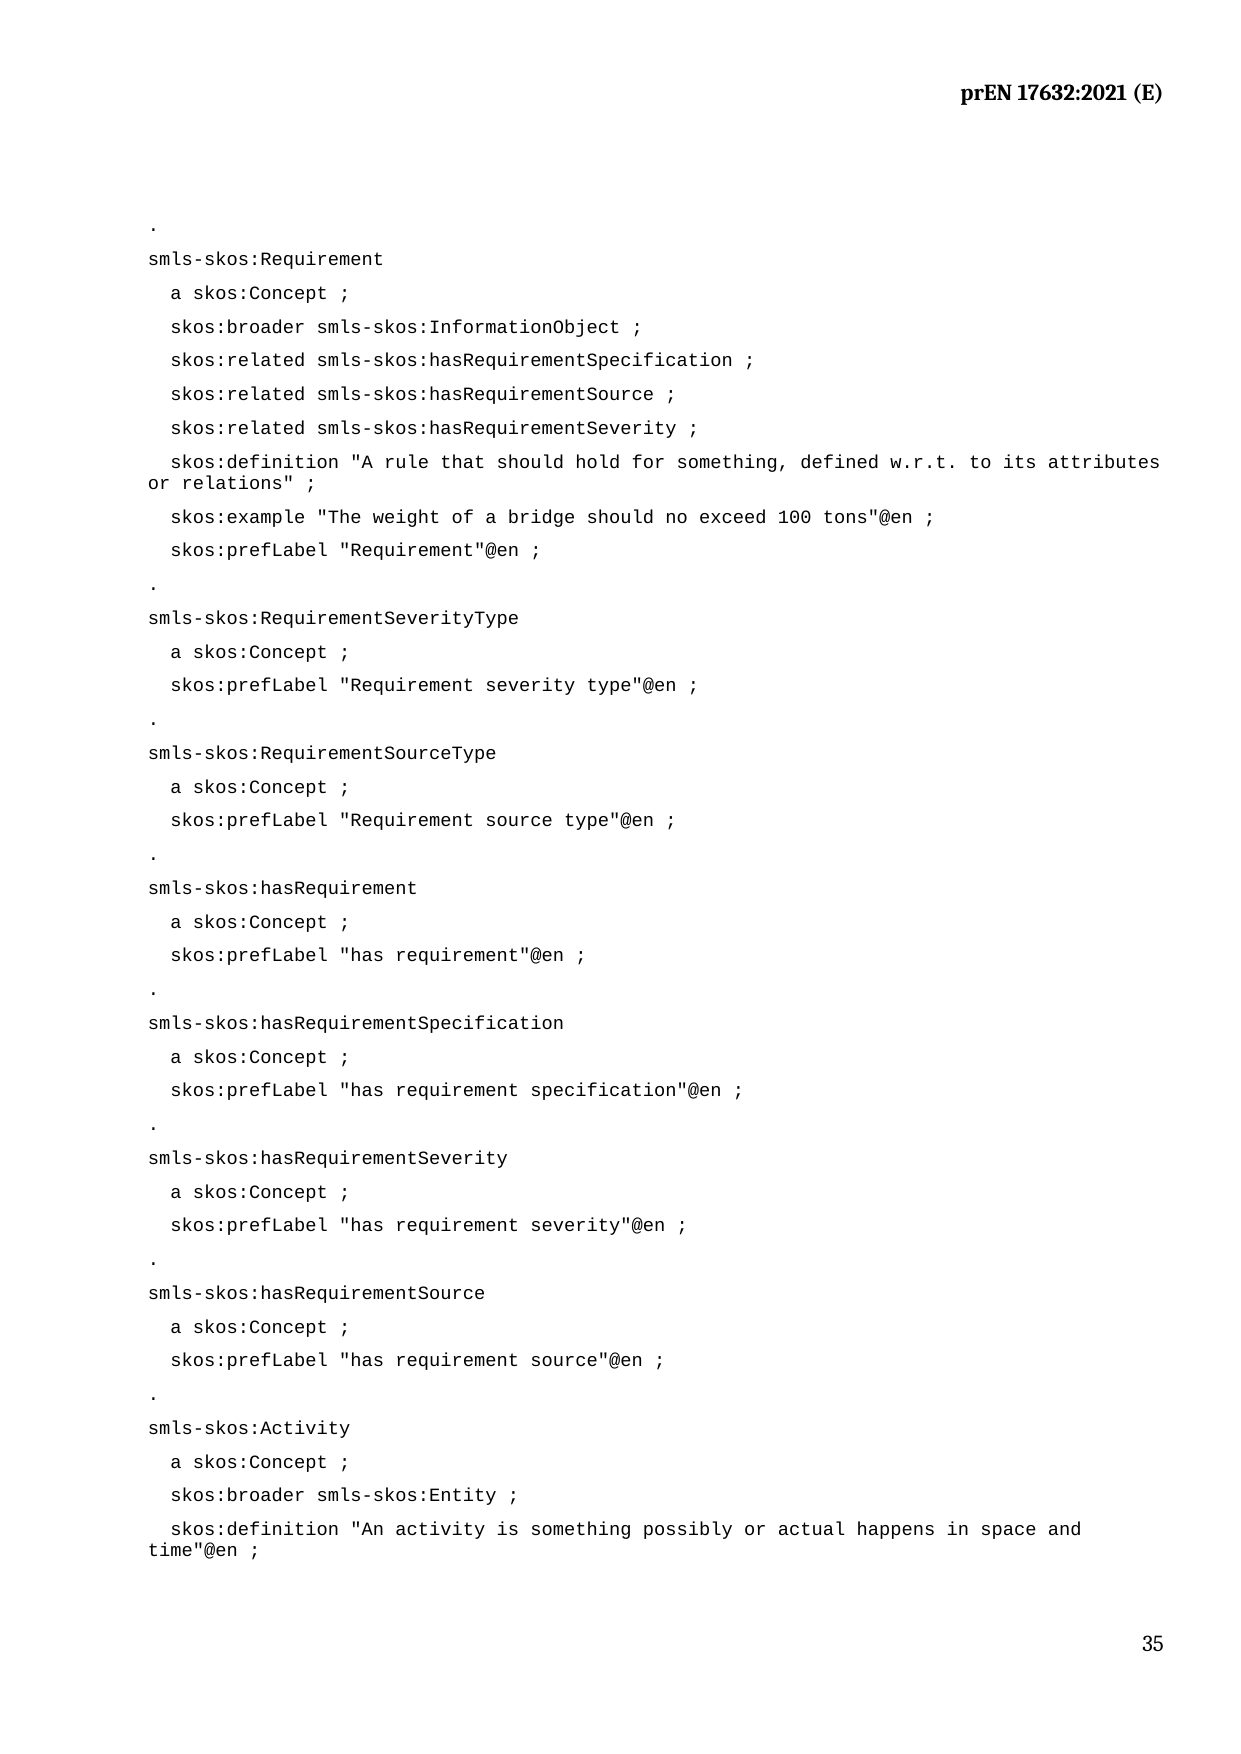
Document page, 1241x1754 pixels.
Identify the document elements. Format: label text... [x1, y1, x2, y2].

text a skos:Concept ; [148, 1047, 1163, 1069]
text smls-skos:hasRequirement [148, 879, 1163, 900]
text a skos:Concept ; [148, 912, 1163, 934]
text a skos:Concept ; [148, 642, 1163, 664]
text smls-skos:hasRequirementSource [148, 1284, 1163, 1305]
text a skos:Concept ; [148, 1182, 1163, 1204]
text skos:broader smls-skos:Entity ; [148, 1486, 1163, 1507]
text skos:broader smls-skos:InformationObject ; [148, 317, 1163, 339]
text . [148, 980, 1163, 1001]
text . [148, 1385, 1163, 1406]
text smls-skos:RequirementSourceType [148, 744, 1163, 765]
text skos:example "The weight of a bridge should no exceed 100 tons"@en ; [148, 507, 1163, 529]
text . [148, 1250, 1163, 1271]
text skos:prefLabel "Requirement severity type"@en ; [148, 676, 1163, 697]
text smls-skos:Requirement [148, 250, 1163, 271]
text skos:prefLabel "has requirement source"@en ; [148, 1351, 1163, 1372]
text skos:prefLabel "Requirement source type"@en ; [148, 811, 1163, 832]
text skos:related smls-skos:hasRequirementSource ; [148, 385, 1163, 406]
text skos:prefLabel "has requirement specification"@en ; [148, 1081, 1163, 1102]
text smls-skos:hasRequirementSeverity [148, 1149, 1163, 1170]
text . [148, 710, 1163, 731]
text smls-skos:hasRequirementSpecification [148, 1014, 1163, 1035]
text . [148, 845, 1163, 866]
text skos:prefLabel "Requirement"@en ; [148, 541, 1163, 562]
text . [148, 575, 1163, 596]
text . [148, 216, 1163, 237]
text skos:prefLabel "has requirement severity"@en ; [148, 1216, 1163, 1237]
text a skos:Concept ; [148, 777, 1163, 799]
text a skos:Concept ; [148, 284, 1163, 305]
text skos:prefLabel "has requirement"@en ; [148, 946, 1163, 967]
text skos:related smls-skos:hasRequirementSpecification ; [148, 351, 1163, 372]
text skos:definition "An activity is something possibly or actual happens in space and time"@en ; [148, 1520, 1163, 1562]
text skos:definition "A rule that should hold for something, defined w.r.t. to its attributes or relations" ; [148, 452, 1163, 495]
text a skos:Concept ; [148, 1317, 1163, 1339]
text smls-skos:RequirementSeverityType [148, 609, 1163, 630]
text . [148, 1115, 1163, 1136]
text skos:related smls-skos:hasRequirementSeverity ; [148, 419, 1163, 440]
text a skos:Concept ; [148, 1452, 1163, 1474]
text smls-skos:Activity [148, 1419, 1163, 1440]
